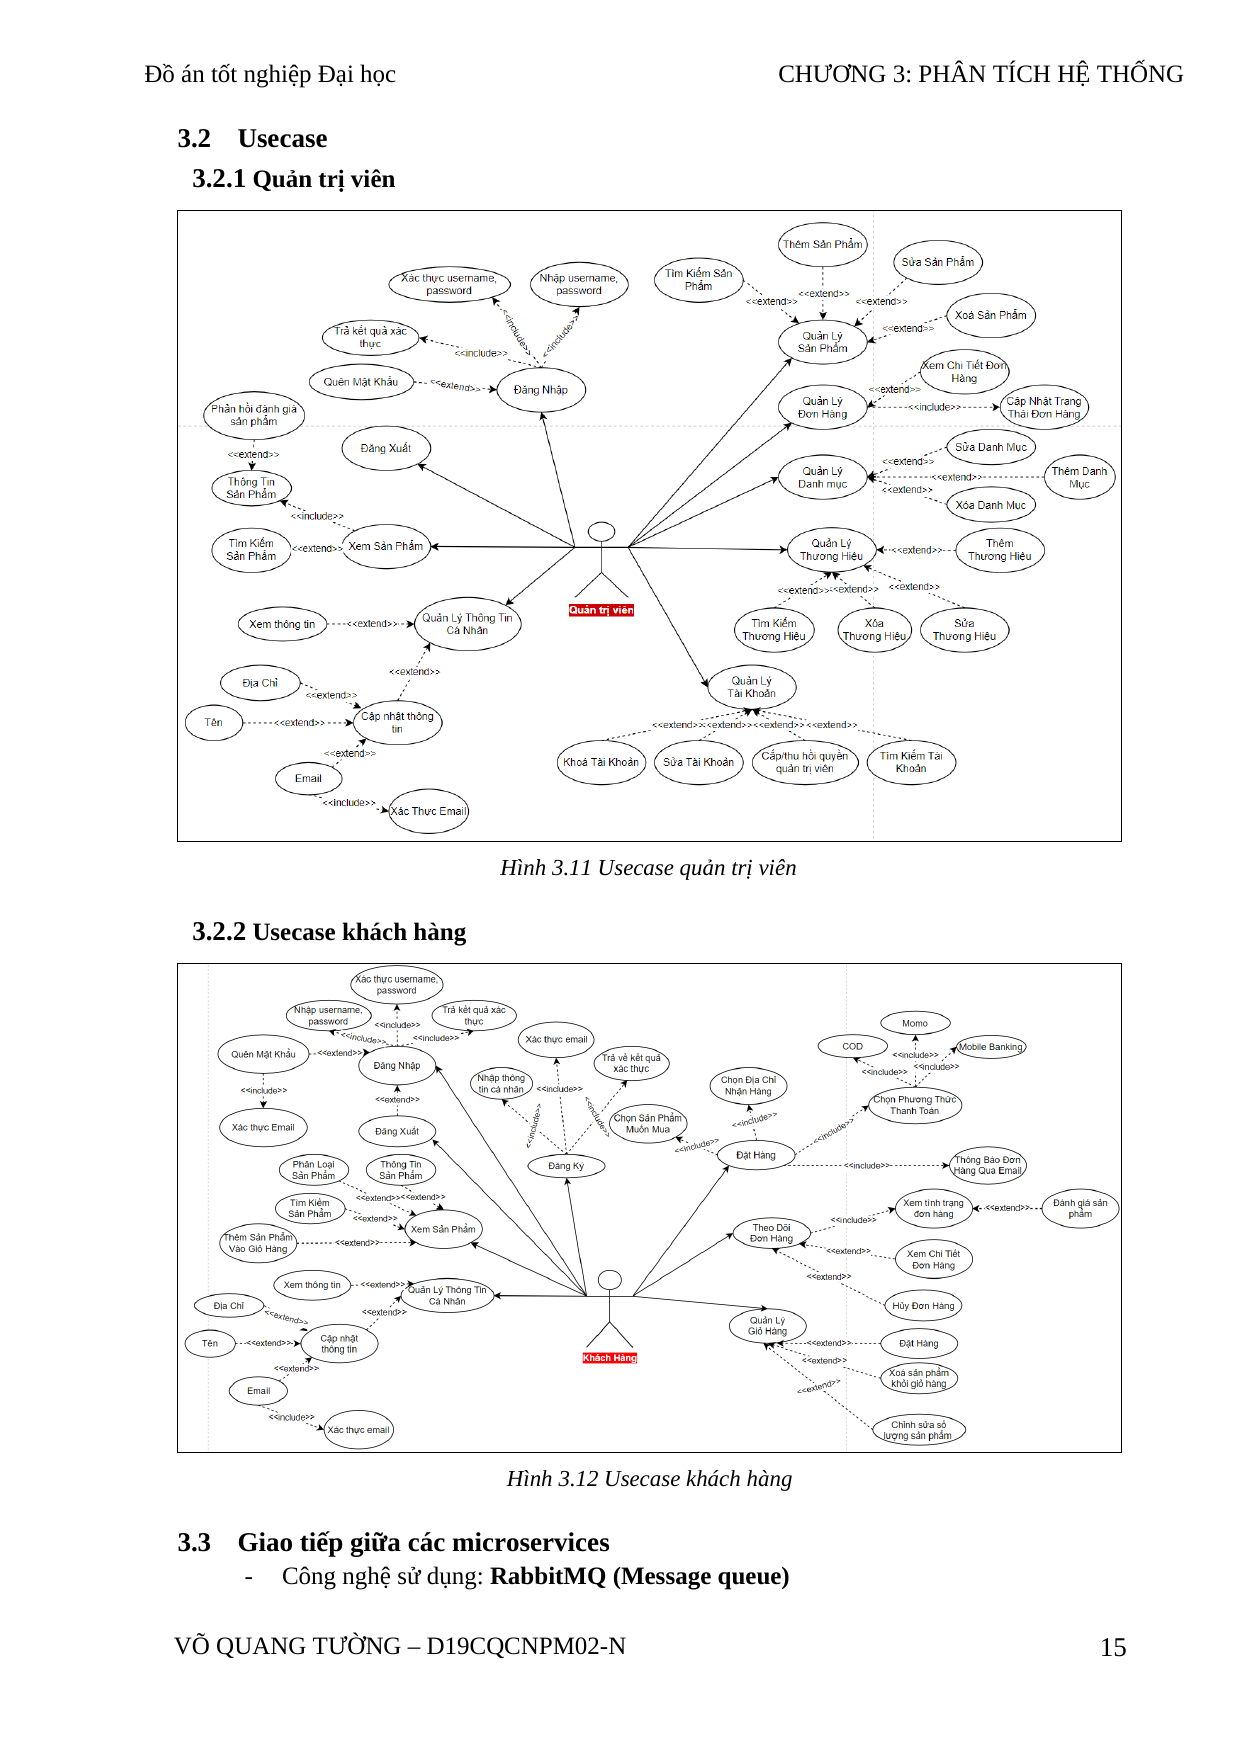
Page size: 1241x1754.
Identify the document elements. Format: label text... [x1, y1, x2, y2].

subtitle Giao tiếp giữa các microservices [177, 1526, 1122, 1557]
subtitle Usecase [177, 122, 1122, 153]
picture [178, 211, 1121, 841]
subtitle Usecase khách hàng [192, 915, 1122, 946]
list Công nghệ sử dụng: RabbitMQ (Message queue) [244, 1561, 1122, 1590]
subtitle Quản trị viên [192, 162, 1122, 193]
picture [178, 964, 1121, 1452]
